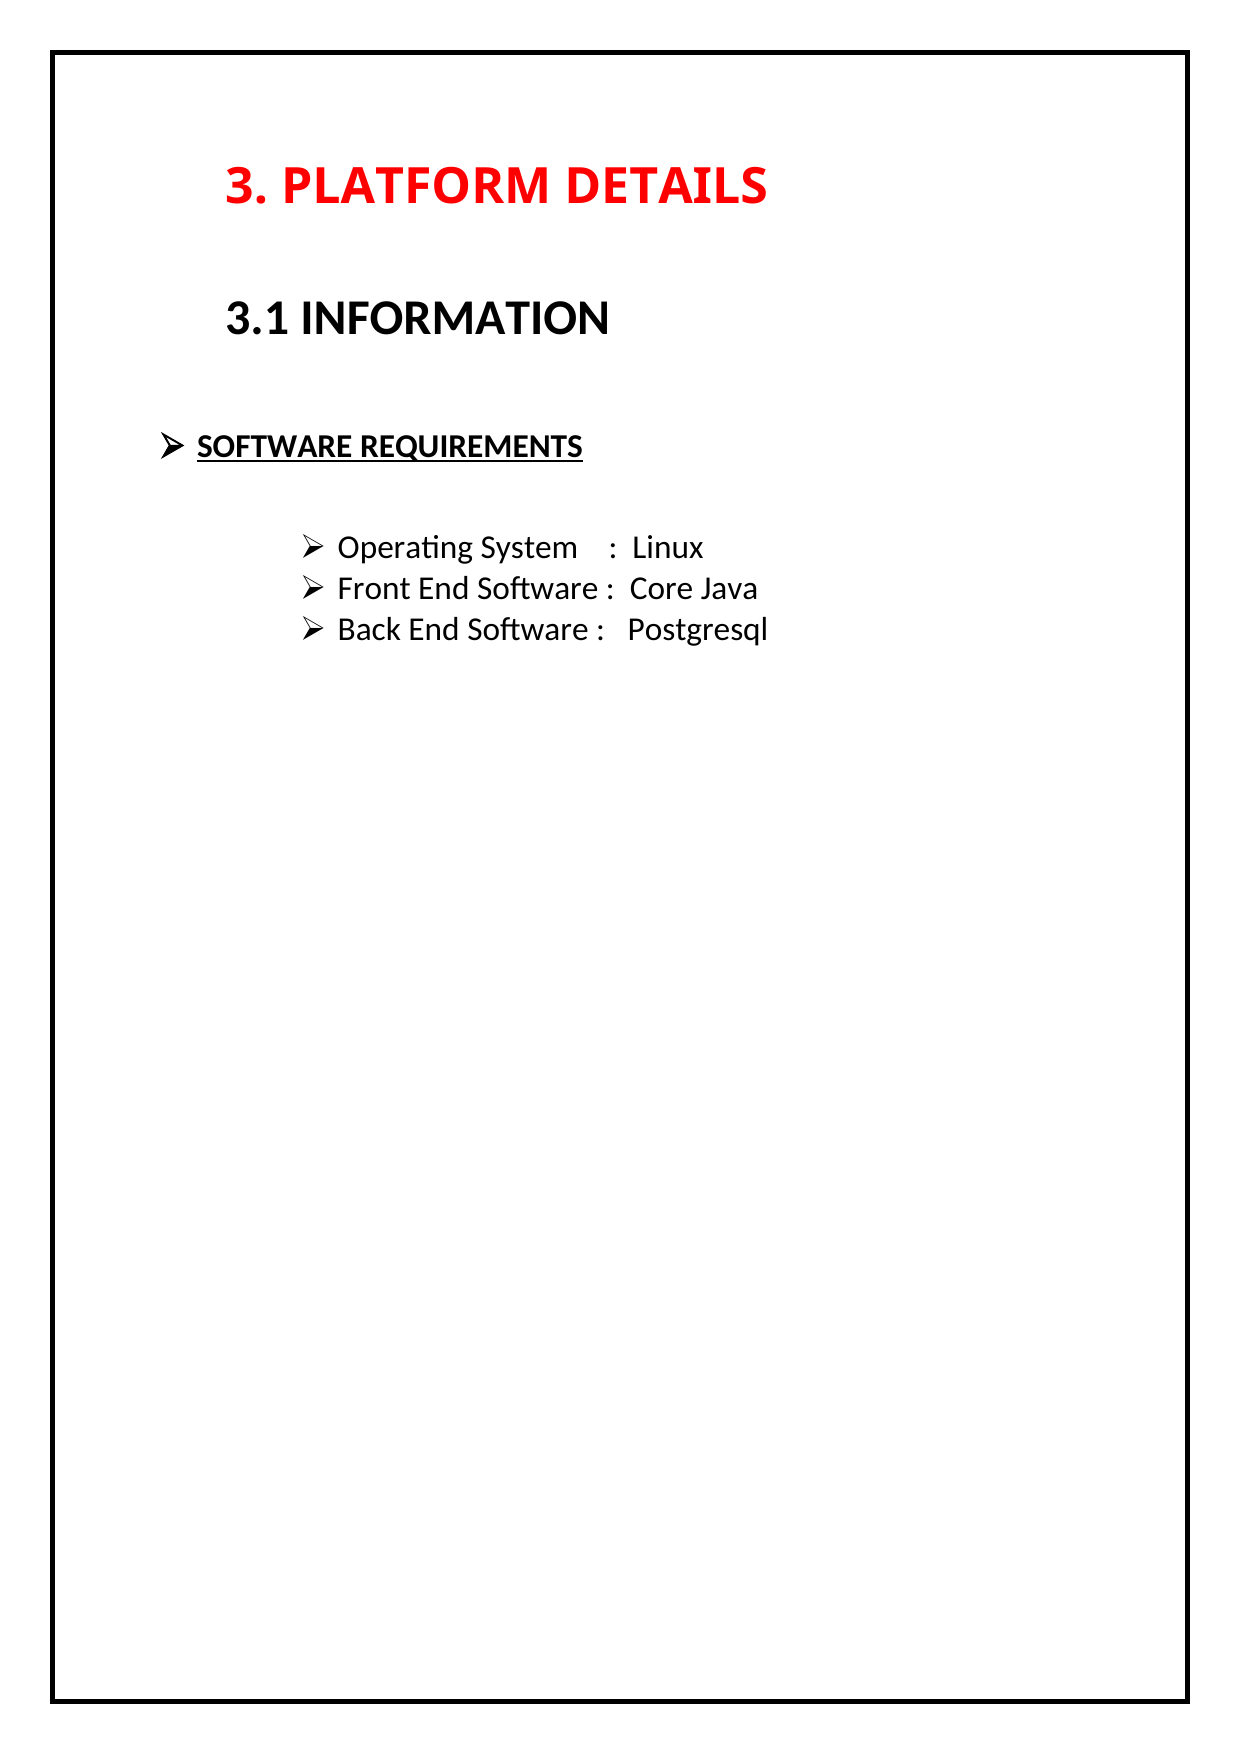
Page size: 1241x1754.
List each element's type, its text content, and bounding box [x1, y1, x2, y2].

list Back End Software : Postgresql [300, 608, 1090, 648]
list Front End Software : Core Java [300, 567, 1090, 608]
list 3.1 INFORMATION [225, 286, 1090, 347]
list Operating System : Linux [300, 526, 1090, 567]
list SOFTWARE REQUIREMENTS [159, 425, 1090, 466]
list 3. PLATFORM DETAILS [225, 150, 1090, 218]
